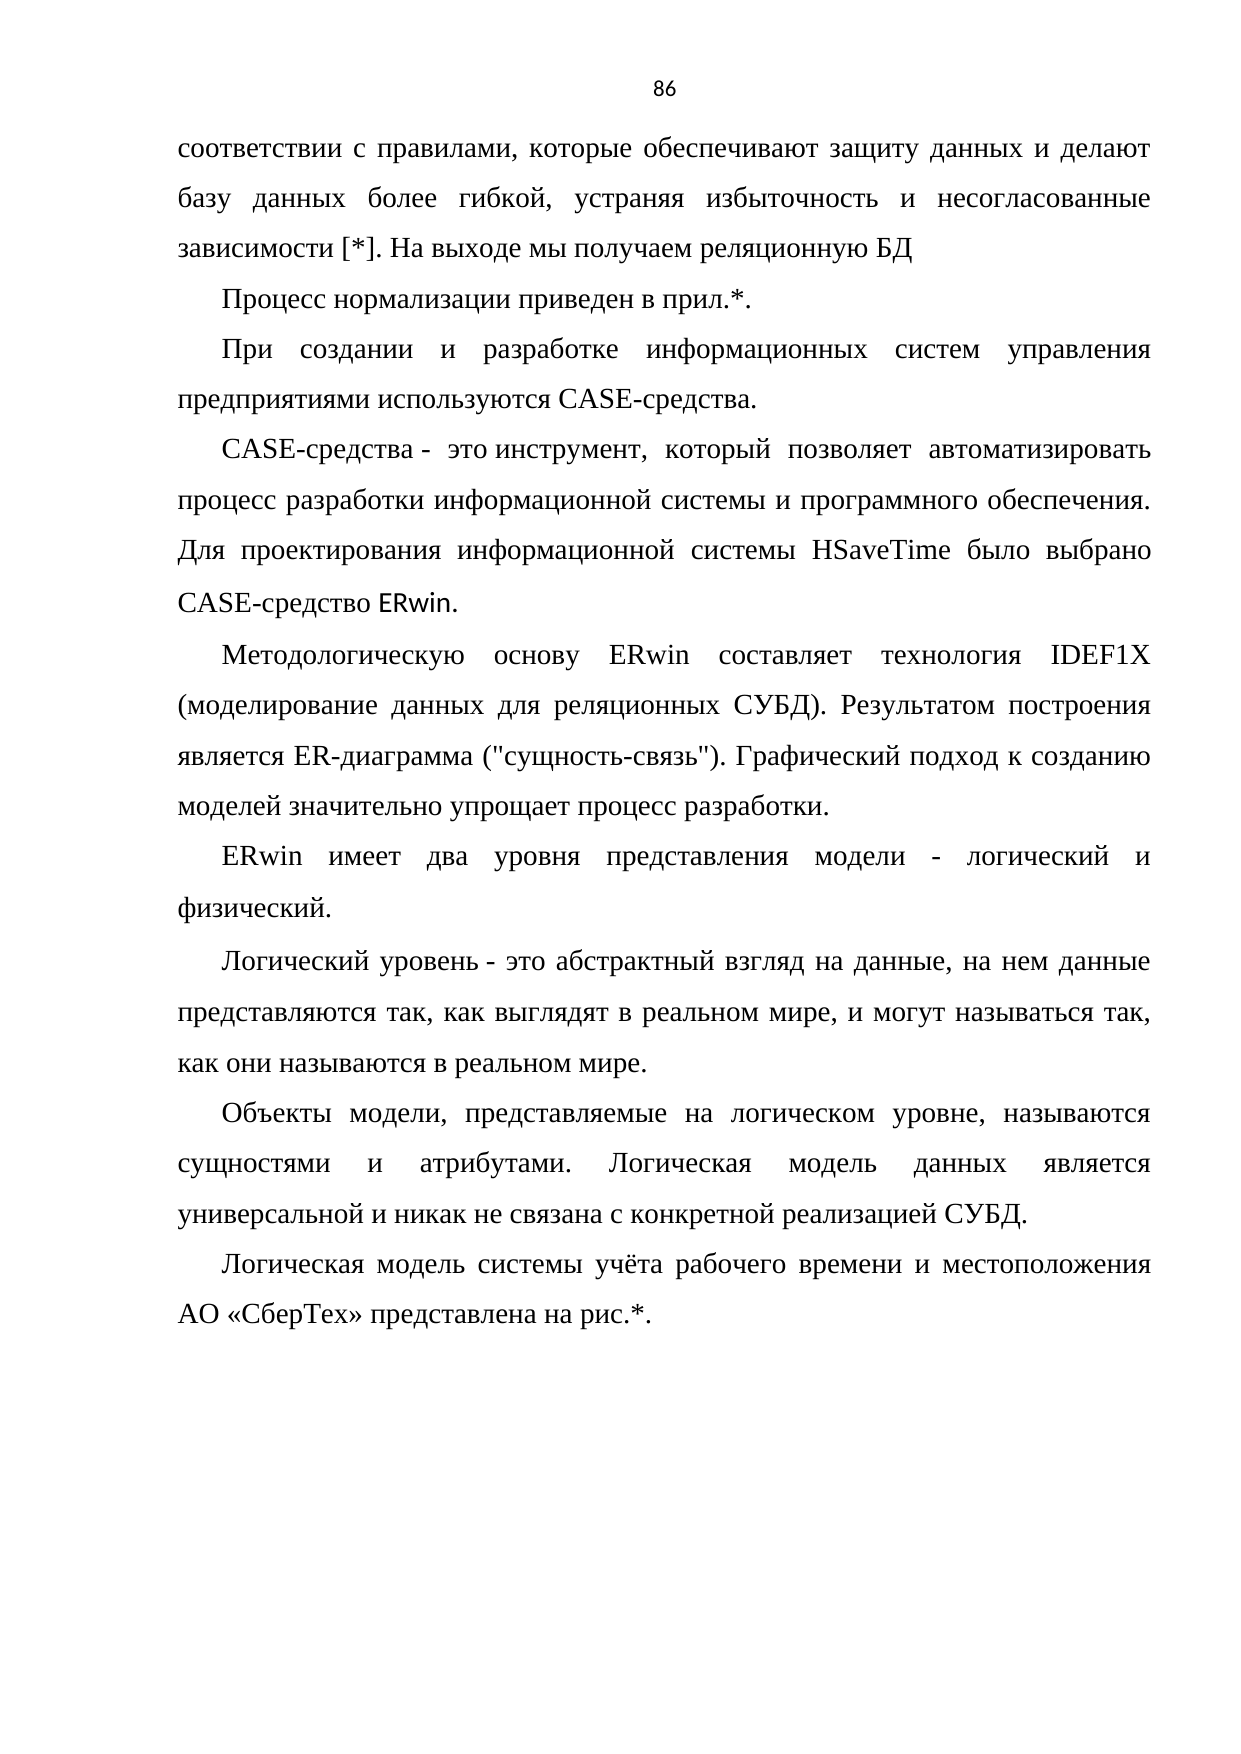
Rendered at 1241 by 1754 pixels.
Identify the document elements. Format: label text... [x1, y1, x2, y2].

text При создании и разработке информационных систем управления предприятиями используются CASE-средства. [177, 331, 1152, 415]
text Логический уровень - это абстрактный взгляд на данные, на нем данные представляются так, как выглядят в реальном мире, и могут называться так, как они называются в реальном мире. [177, 942, 1152, 1078]
text Методологическую основу ERwin составляет технология IDEF1X (моделирование данных для реляционных СУБД). Результатом построения является ER-диаграмма ("сущность-связь"). Графический подход к созданию моделей значительно упрощает процесс разработки. [177, 637, 1152, 822]
text Объекты модели, представляемые на логическом уровне, называются сущностями и атрибутами. Логическая модель данных является универсальной и никак не связана с конкретной реализацией СУБД. [177, 1095, 1152, 1229]
text CASE-средства - это инструмент, который позволяет автоматизировать процесс разработки информационной системы и программного обеспечения. Для проектирования информационной системы HSaveTime было выбрано CASE-средство ERwin. [177, 432, 1152, 619]
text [177, 130, 1152, 264]
text Логическая модель системы учёта рабочего времени и местоположения АО «СберТех» представлена на рис.*. [177, 1246, 1152, 1330]
text Процесс нормализации приведен в прил.*. [177, 281, 1152, 314]
text ERwin имеет два уровня представления модели - логический и физический. [177, 838, 1152, 924]
